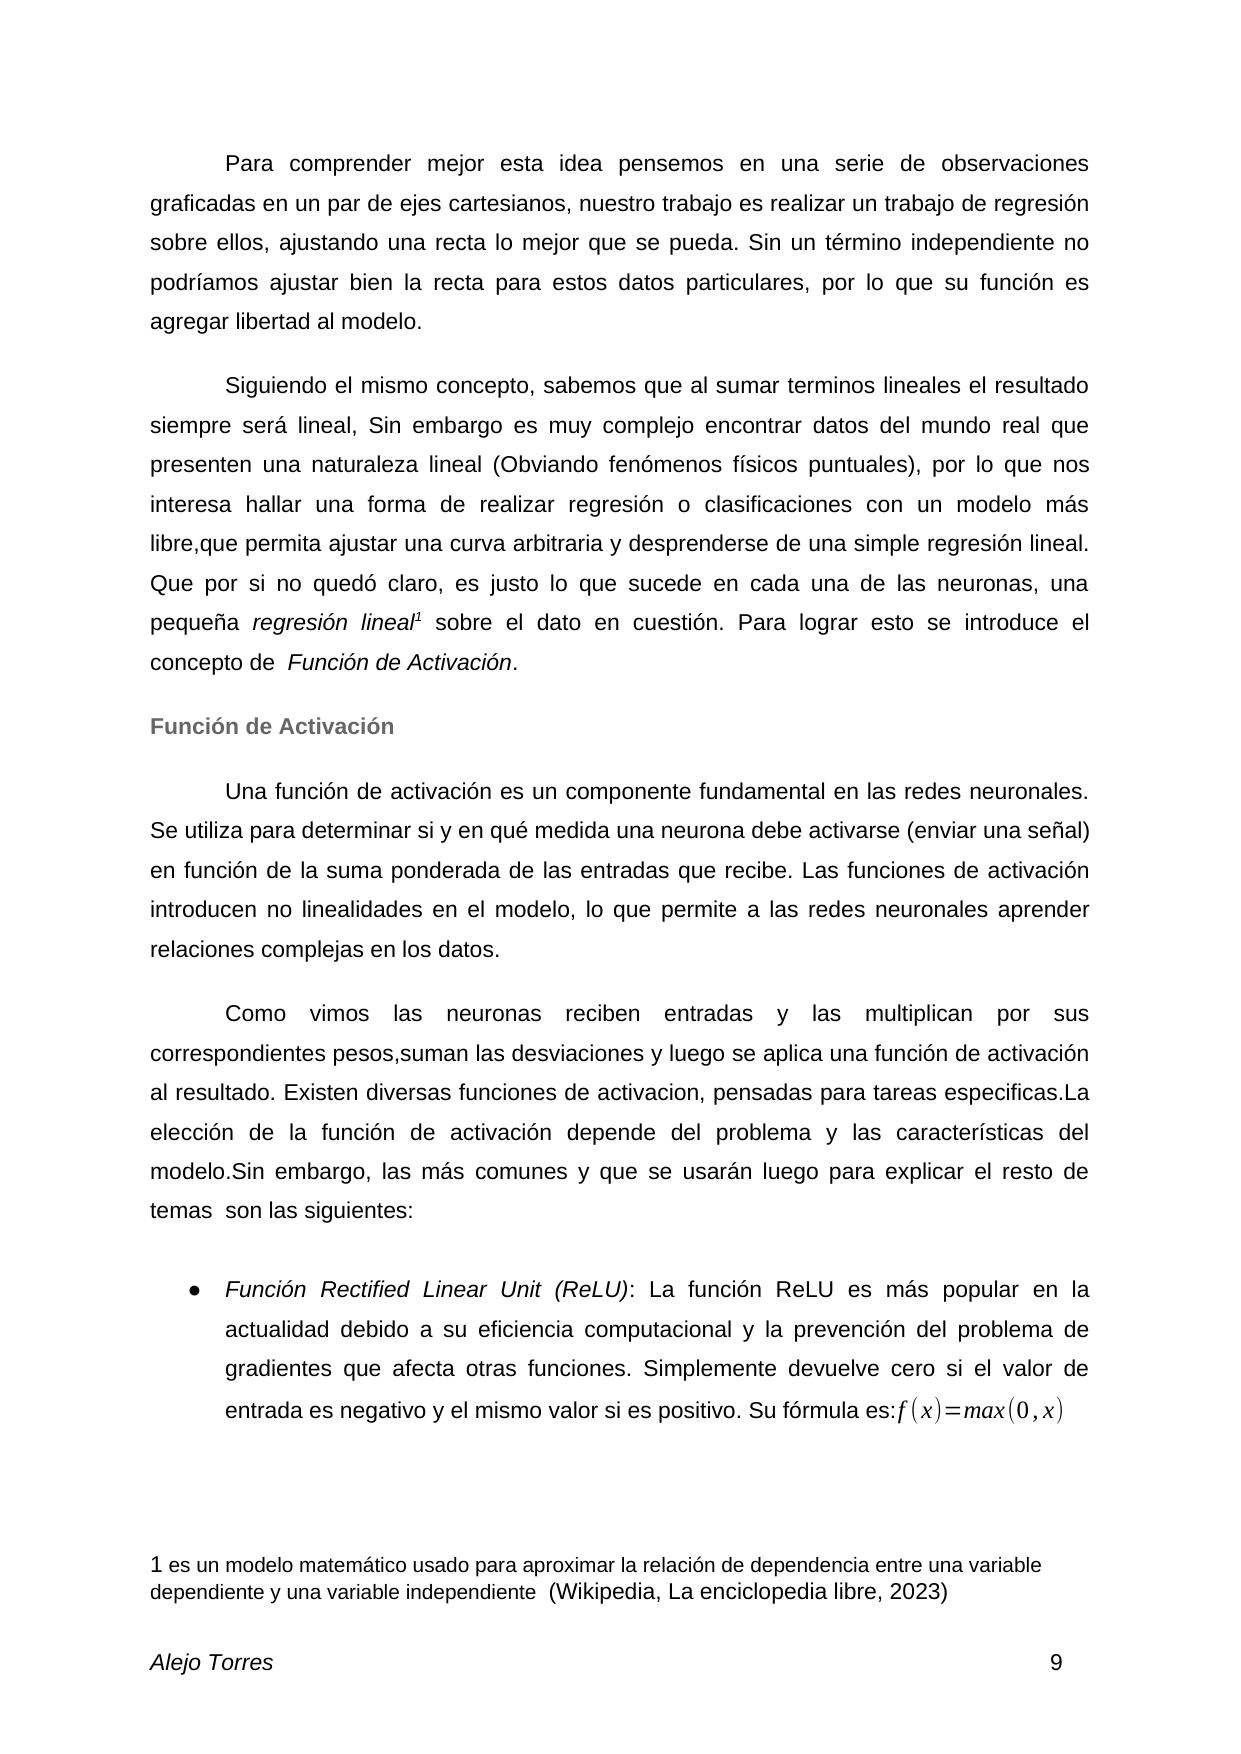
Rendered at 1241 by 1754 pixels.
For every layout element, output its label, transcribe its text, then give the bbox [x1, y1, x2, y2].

subtitle Función de Activación [150, 713, 1090, 739]
text Una función de activación es un componente fundamental en las redes neuronales. Se utiliza para determinar si y en qué medida una neurona debe activarse (enviar una señal) en función de la suma ponderada de las entradas que recibe. Las funciones de activación introducen no linealidades en el modelo, lo que permite a las redes neuronales aprender relaciones complejas en los datos. [150, 778, 1090, 962]
text Para comprender mejor esta idea pensemos en una serie de observaciones graficadas en un par de ejes cartesianos, nuestro trabajo es realizar un trabajo de regresión sobre ellos, ajustando una recta lo mejor que se pueda. Sin un término independiente no podríamos ajustar bien la recta para estos datos particulares, por lo que su función es agregar libertad al modelo. [150, 150, 1090, 334]
list Función Rectified Linear Unit (ReLU): La función ReLU es más popular en la actualidad debido a su eficiencia computacional y la prevención del problema de gradientes que afecta otras funciones. Simplemente devuelve cero si el valor de entrada es negativo y el mismo valor si es positivo. Su fórmula es: [187, 1276, 1090, 1425]
text Siguiendo el mismo concepto, sabemos que al sumar terminos lineales el resultado siempre será lineal, Sin embargo es muy complejo encontrar datos del mundo real que presenten una naturaleza lineal (Obviando fenómenos físicos puntuales), por lo que nos interesa hallar una forma de realizar regresión o clasificaciones con un modelo más libre,que permita ajustar una curva arbitraria y desprenderse de una simple regresión lineal. Que por si no quedó claro, es justo lo que sucede en cada una de las neuronas, una pequeña regresión lineal sobre el dato en cuestión. Para lograr esto se introduce el concepto de Función de Activación. [150, 372, 1090, 675]
text Como vimos las neuronas reciben entradas y las multiplican por sus correspondientes pesos,suman las desviaciones y luego se aplica una función de activación al resultado. Existen diversas funciones de activacion, pensadas para tareas especificas.La elección de la función de activación depende del problema y las características del modelo.Sin embargo, las más comunes y que se usarán luego para explicar el resto de temas son las siguientes: [150, 1000, 1090, 1224]
